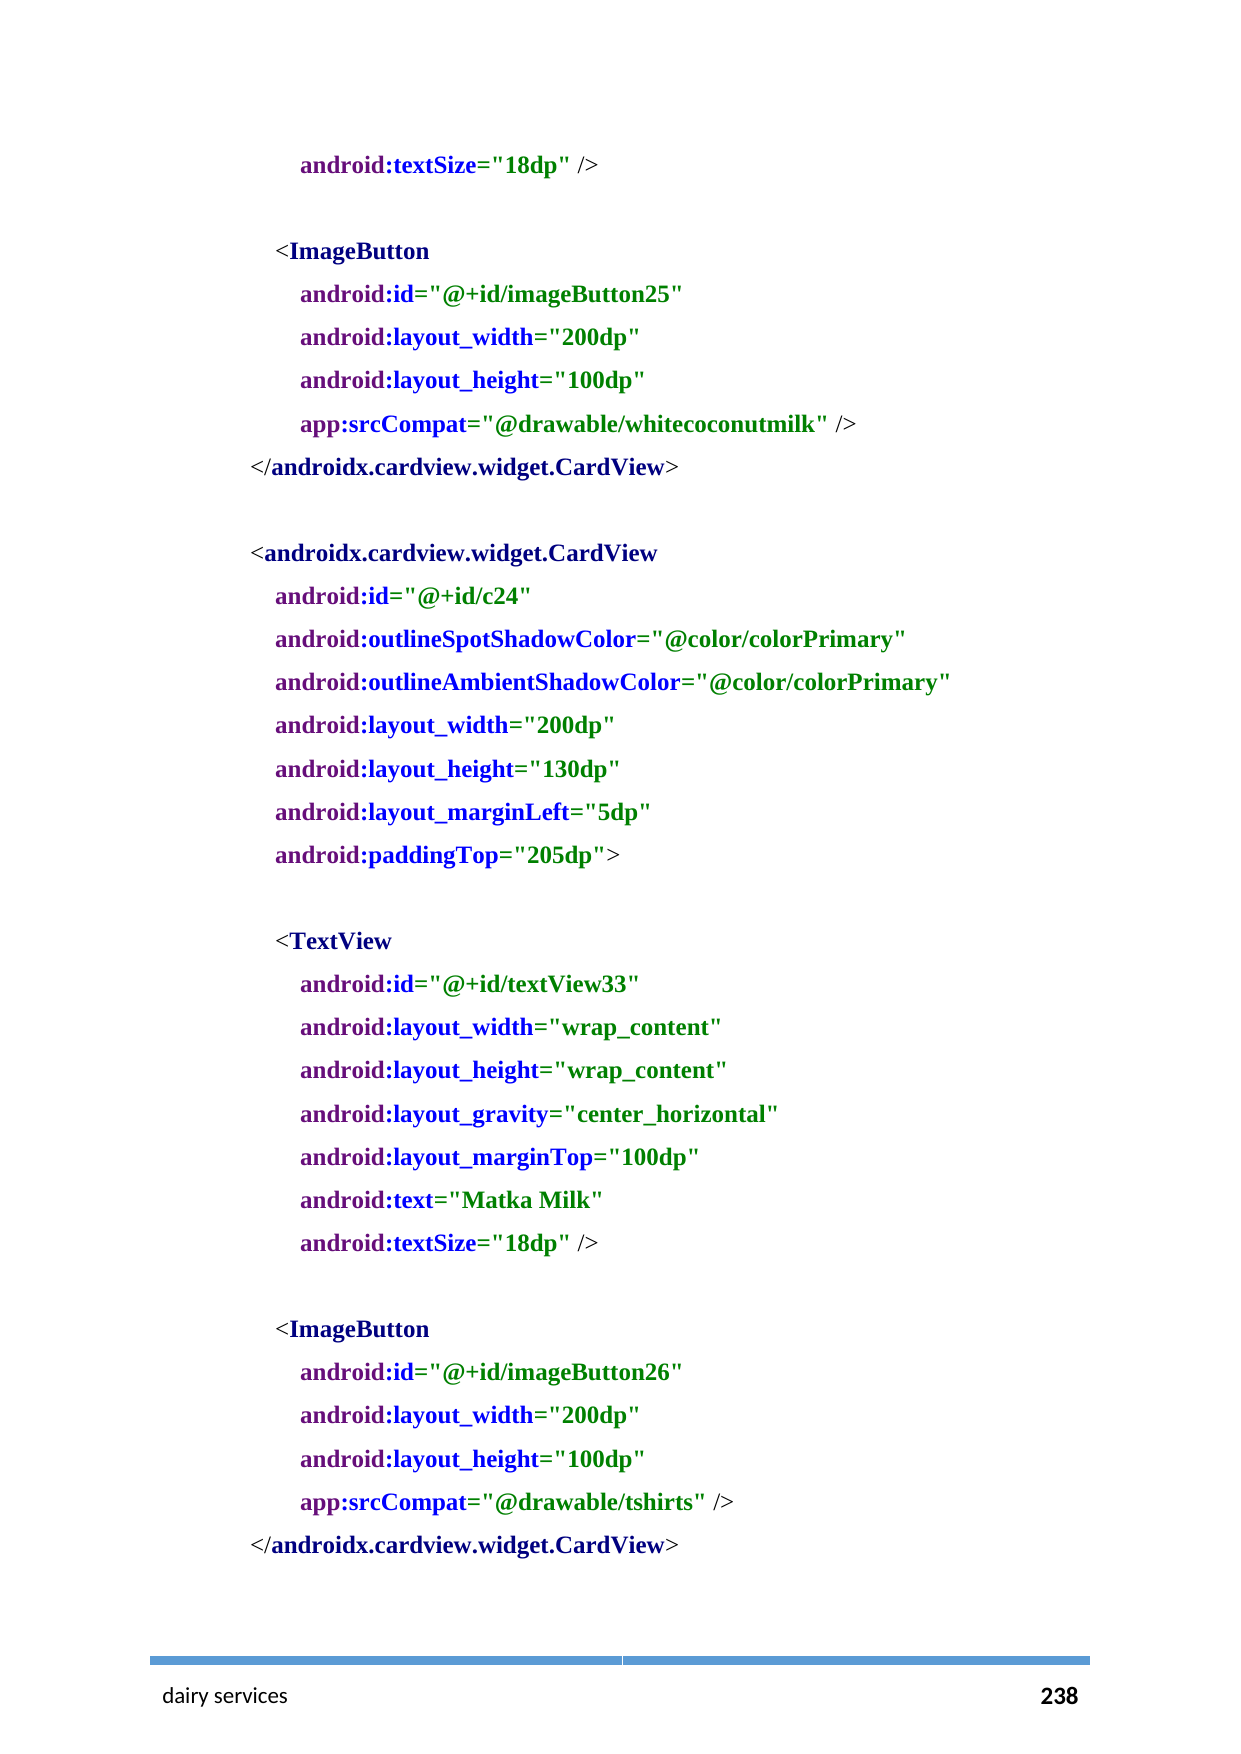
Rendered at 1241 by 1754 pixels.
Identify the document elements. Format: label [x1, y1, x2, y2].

text [150, 150, 1090, 1602]
